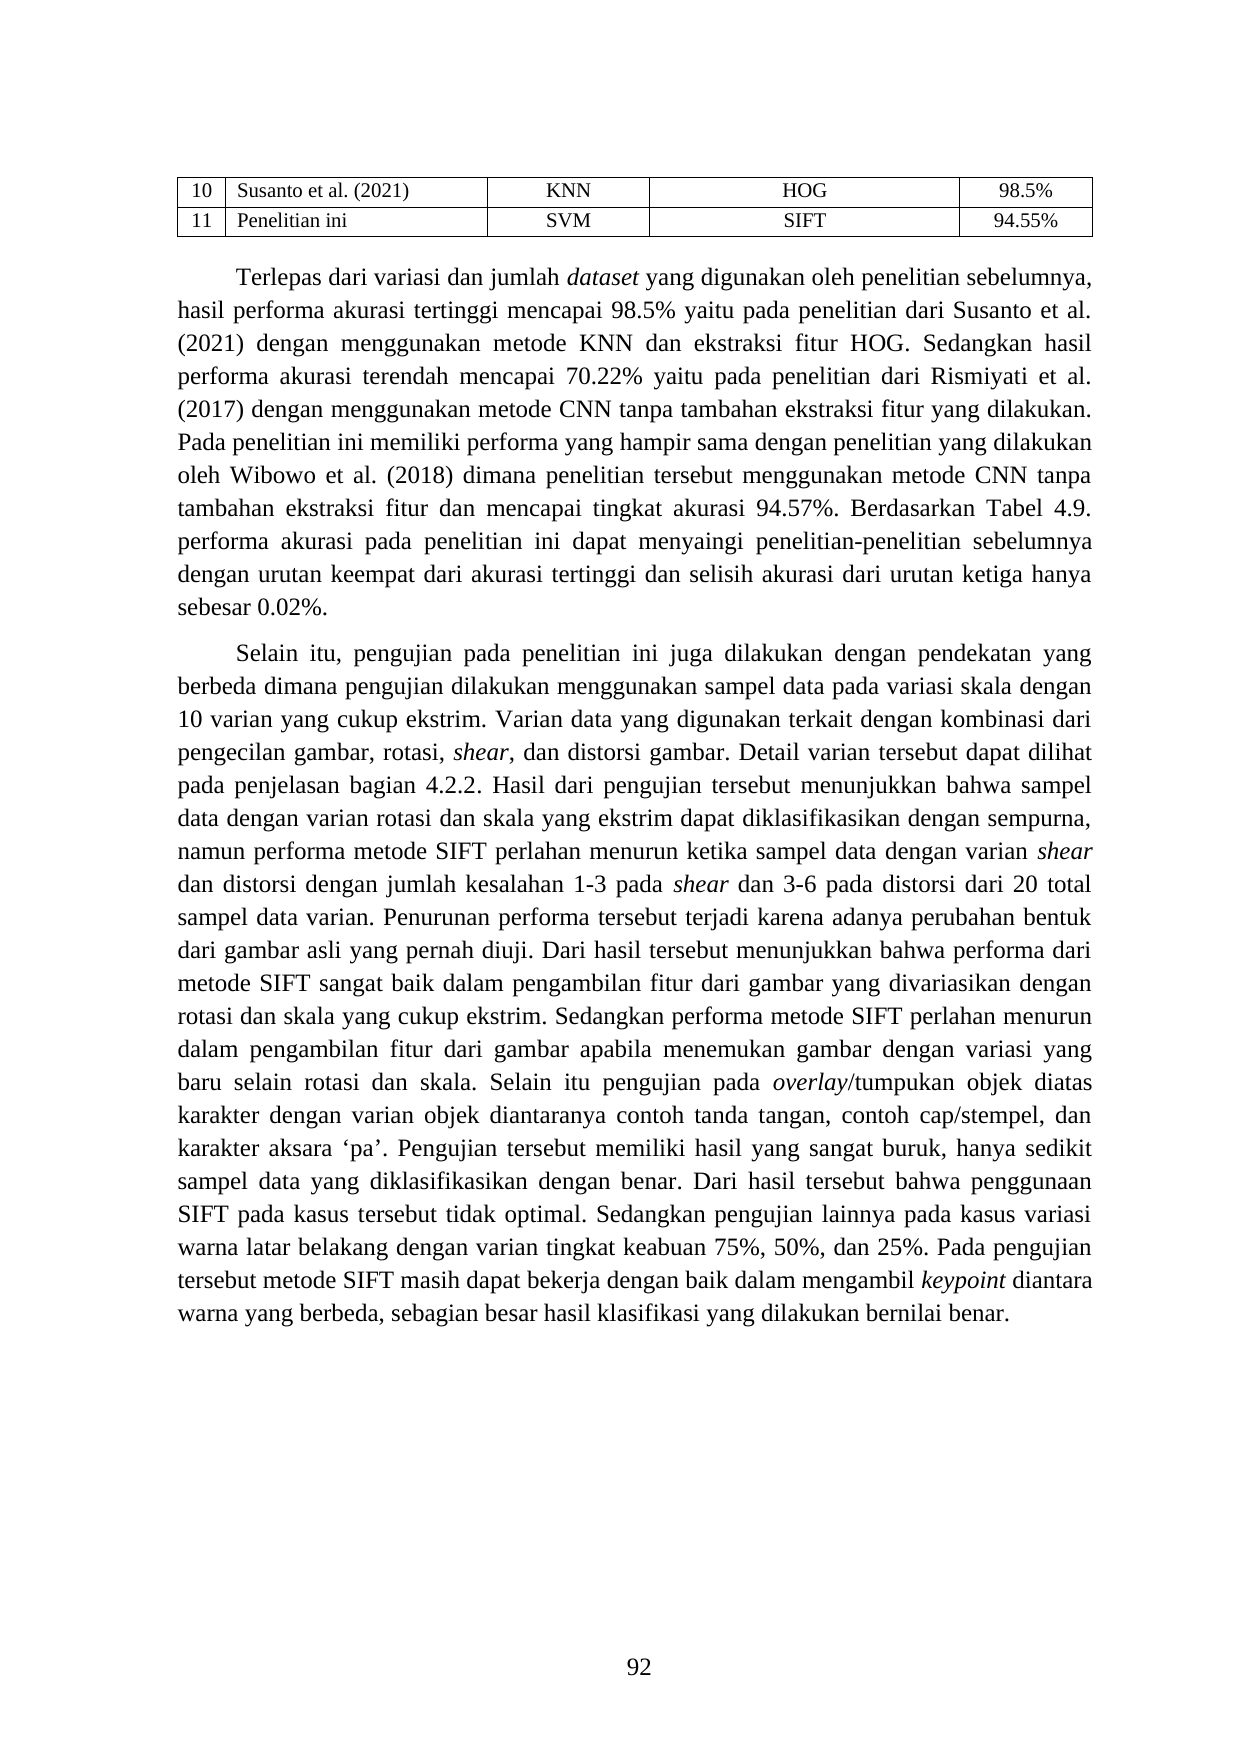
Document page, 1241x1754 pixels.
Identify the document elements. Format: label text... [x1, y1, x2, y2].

table_cell 94.55% [960, 208, 1092, 236]
table_cell 98.5% [960, 178, 1092, 207]
table_cell HOG [650, 178, 959, 207]
table_cell 11 [178, 208, 225, 236]
text Selain itu, pengujian pada penelitian ini juga dilakukan dengan pendekatan yang berbeda dimana pengujian dilakukan menggunakan sampel data pada variasi skala dengan 10 varian yang cukup ekstrim. Varian data yang digunakan terkait dengan kombinasi dari pengecilan gambar, rotasi, shear, dan distorsi gambar. Detail varian tersebut dapat dilihat pada penjelasan bagian 4.2.2. Hasil dari pengujian tersebut menunjukkan bahwa sampel data dengan varian rotasi dan skala yang ekstrim dapat diklasifikasikan dengan sempurna, namun performa metode SIFT perlahan menurun ketika sampel data dengan varian shear dan distorsi dengan jumlah kesalahan 1-3 pada shear dan 3-6 pada distorsi dari 20 total sampel data varian. Penurunan performa tersebut terjadi karena adanya perubahan bentuk dari gambar asli yang pernah diuji. Dari hasil tersebut menunjukkan bahwa performa dari metode SIFT sangat baik dalam pengambilan fitur dari gambar yang divariasikan dengan rotasi dan skala yang cukup ekstrim. Sedangkan performa metode SIFT perlahan menurun dalam pengambilan fitur dari gambar apabila menemukan gambar dengan variasi yang baru selain rotasi dan skala. Selain itu pengujian pada overlay/tumpukan objek diatas karakter dengan varian objek diantaranya contoh tanda tangan, contoh cap/stempel, dan karakter aksara ‘pa’. Pengujian tersebut memiliki hasil yang sangat buruk, hanya sedikit sampel data yang diklasifikasikan dengan benar. Dari hasil tersebut bahwa penggunaan SIFT pada kasus tersebut tidak optimal. Sedangkan pengujian lainnya pada kasus variasi warna latar belakang dengan varian tingkat keabuan 75%, 50%, dan 25%. Pada pengujian tersebut metode SIFT masih dapat bekerja dengan baik dalam mengambil keypoint diantara warna yang berbeda, sebagian besar hasil klasifikasi yang dilakukan bernilai benar. [177, 638, 1092, 1327]
table_cell Penelitian ini [226, 208, 487, 236]
table_cell SVM [488, 208, 649, 236]
table_cell SIFT [650, 208, 959, 236]
text Terlepas dari variasi dan jumlah dataset yang digunakan oleh penelitian sebelumnya, hasil performa akurasi tertinggi mencapai 98.5% yaitu pada penelitian dari Susanto et al. (2021) dengan menggunakan metode KNN dan ekstraksi fitur HOG. Sedangkan hasil performa akurasi terendah mencapai 70.22% yaitu pada penelitian dari Rismiyati et al. (2017) dengan menggunakan metode CNN tanpa tambahan ekstraksi fitur yang dilakukan. Pada penelitian ini memiliki performa yang hampir sama dengan penelitian yang dilakukan oleh Wibowo et al. (2018) dimana penelitian tersebut menggunakan metode CNN tanpa tambahan ekstraksi fitur dan mencapai tingkat akurasi 94.57%. Berdasarkan Tabel 4.9. performa akurasi pada penelitian ini dapat menyaingi penelitian-penelitian sebelumnya dengan urutan keempat dari akurasi tertinggi dan selisih akurasi dari urutan ketiga hanya sebesar 0.02%. [177, 262, 1092, 621]
table_cell Susanto et al. (2021) [226, 178, 487, 207]
table_cell KNN [488, 178, 649, 207]
table_cell 10 [178, 178, 225, 207]
